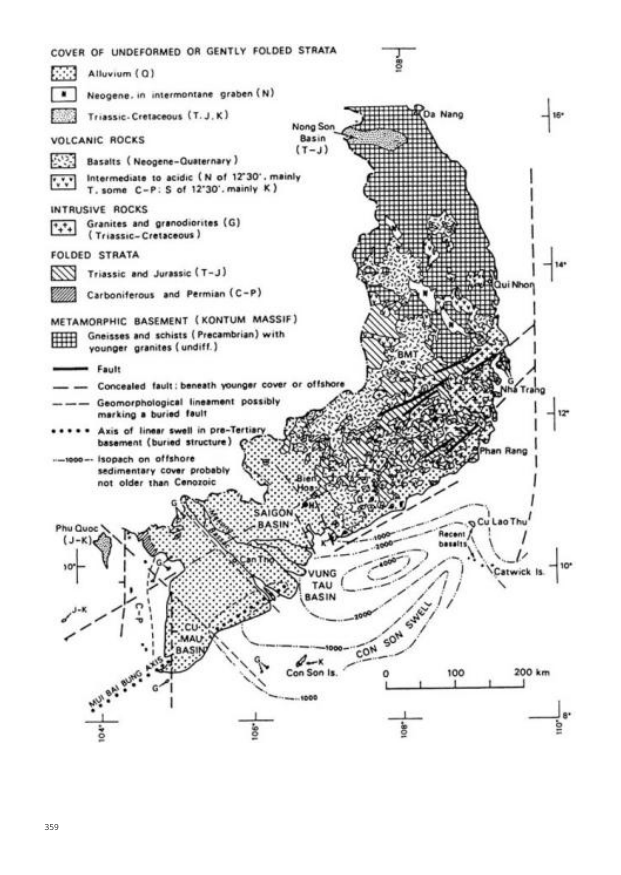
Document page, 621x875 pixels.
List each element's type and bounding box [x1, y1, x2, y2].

picture [44, 44, 576, 743]
